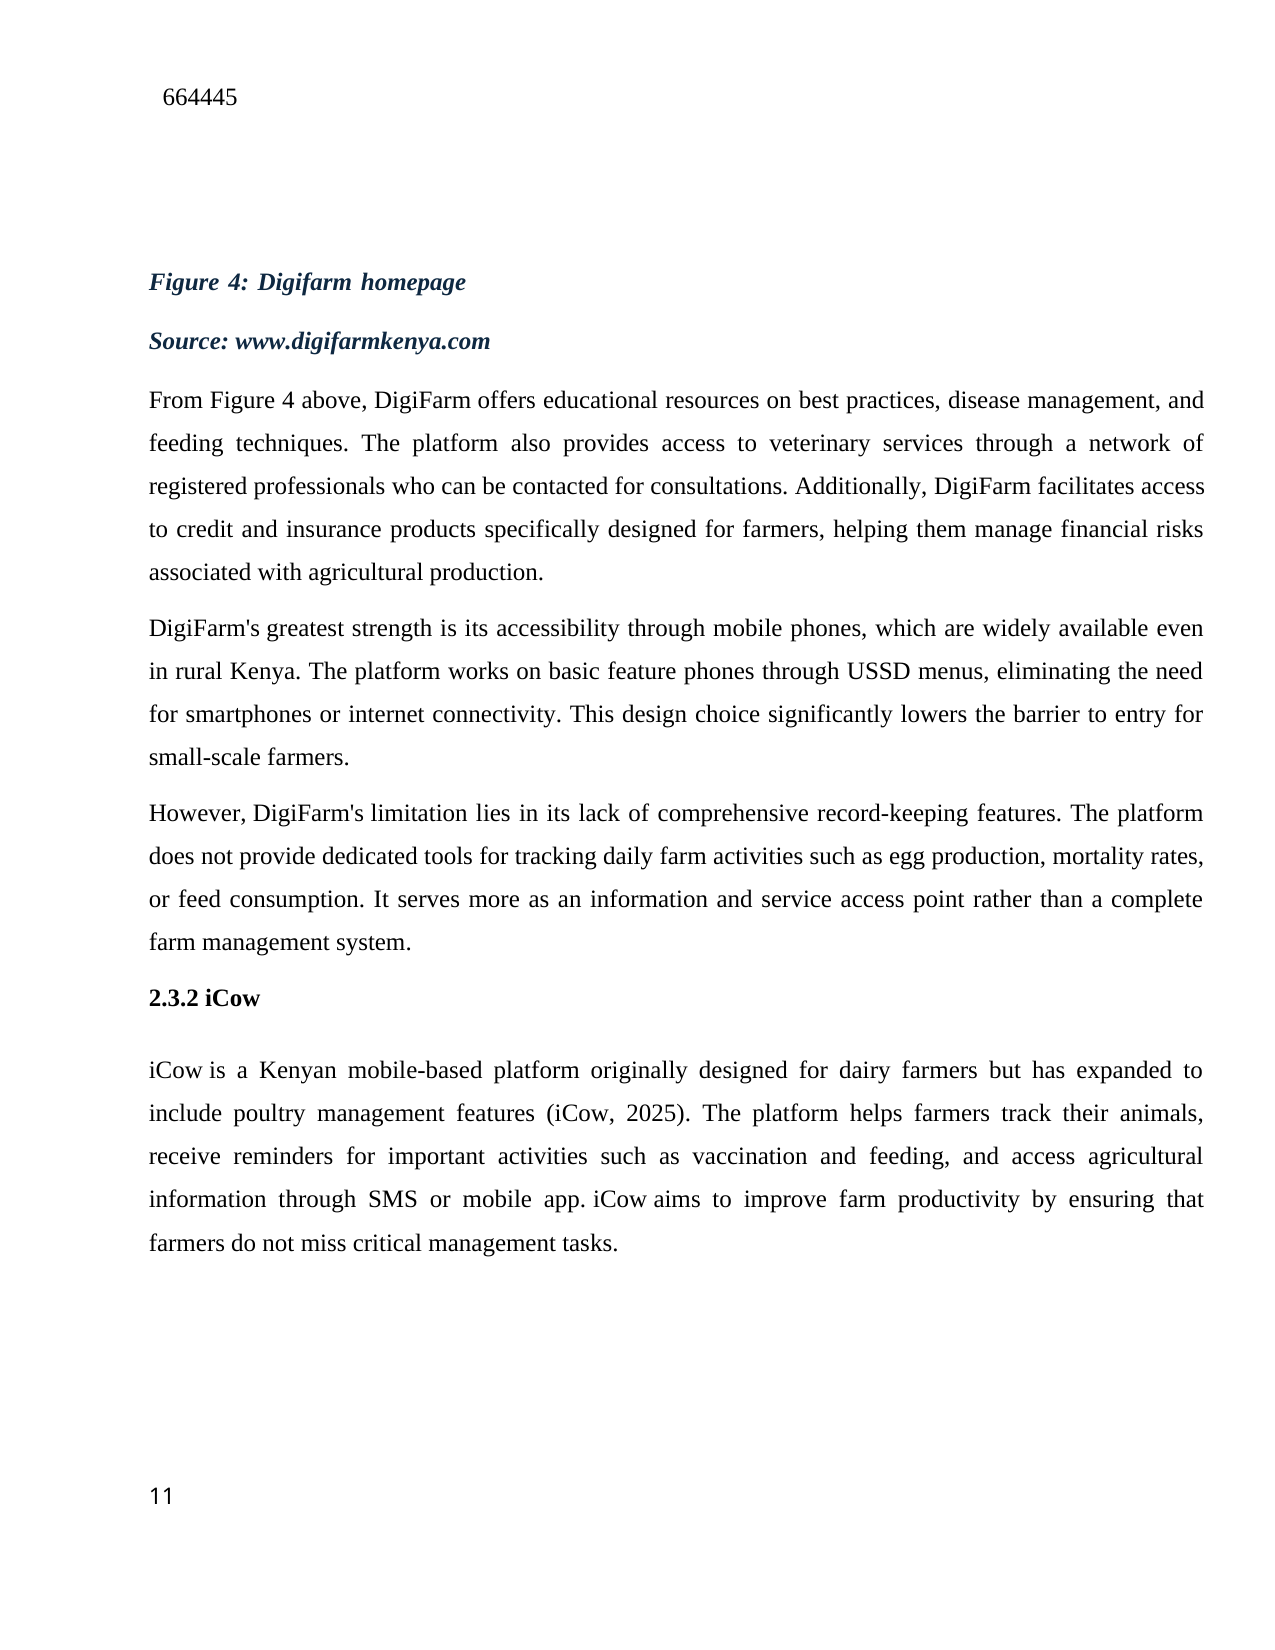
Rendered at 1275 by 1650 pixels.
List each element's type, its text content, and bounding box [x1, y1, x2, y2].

text Source: www.digifarmkenya.com [148, 326, 1205, 355]
text iCow is a Kenyan mobile-based platform originally designed for dairy farmers but has expanded to include poultry management features (iCow, 2025). The platform helps farmers track their animals, receive reminders for important activities such as vaccination and feeding, and access agricultural information through SMS or mobile app. iCow aims to improve farm productivity by ensuring that farmers do not miss critical management tasks. [148, 1055, 1205, 1256]
text DigiFarm's greatest strength is its accessibility through mobile phones, which are widely available even in rural Kenya. The platform works on basic feature phones through USSD menus, eliminating the need for smartphones or internet connectivity. This design choice significantly lowers the barrier to entry for small-scale farmers. [148, 613, 1205, 771]
text Figure 4: Digifarm homepage [148, 267, 1205, 296]
subtitle 2.3.2 iCow [148, 983, 1205, 1012]
text From Figure 4 above, DigiFarm offers educational resources on best practices, disease management, and feeding techniques. The platform also provides access to veterinary services through a network of registered professionals who can be contacted for consultations. Additionally, DigiFarm facilitates access to credit and insurance products specifically designed for farmers, helping them manage financial risks associated with agricultural production. [148, 385, 1205, 586]
text However, DigiFarm's limitation lies in its lack of comprehensive record-keeping features. The platform does not provide dedicated tools for tracking daily farm activities such as egg production, mortality rates, or feed consumption. It serves more as an information and service access point rather than a complete farm management system. [148, 798, 1205, 956]
